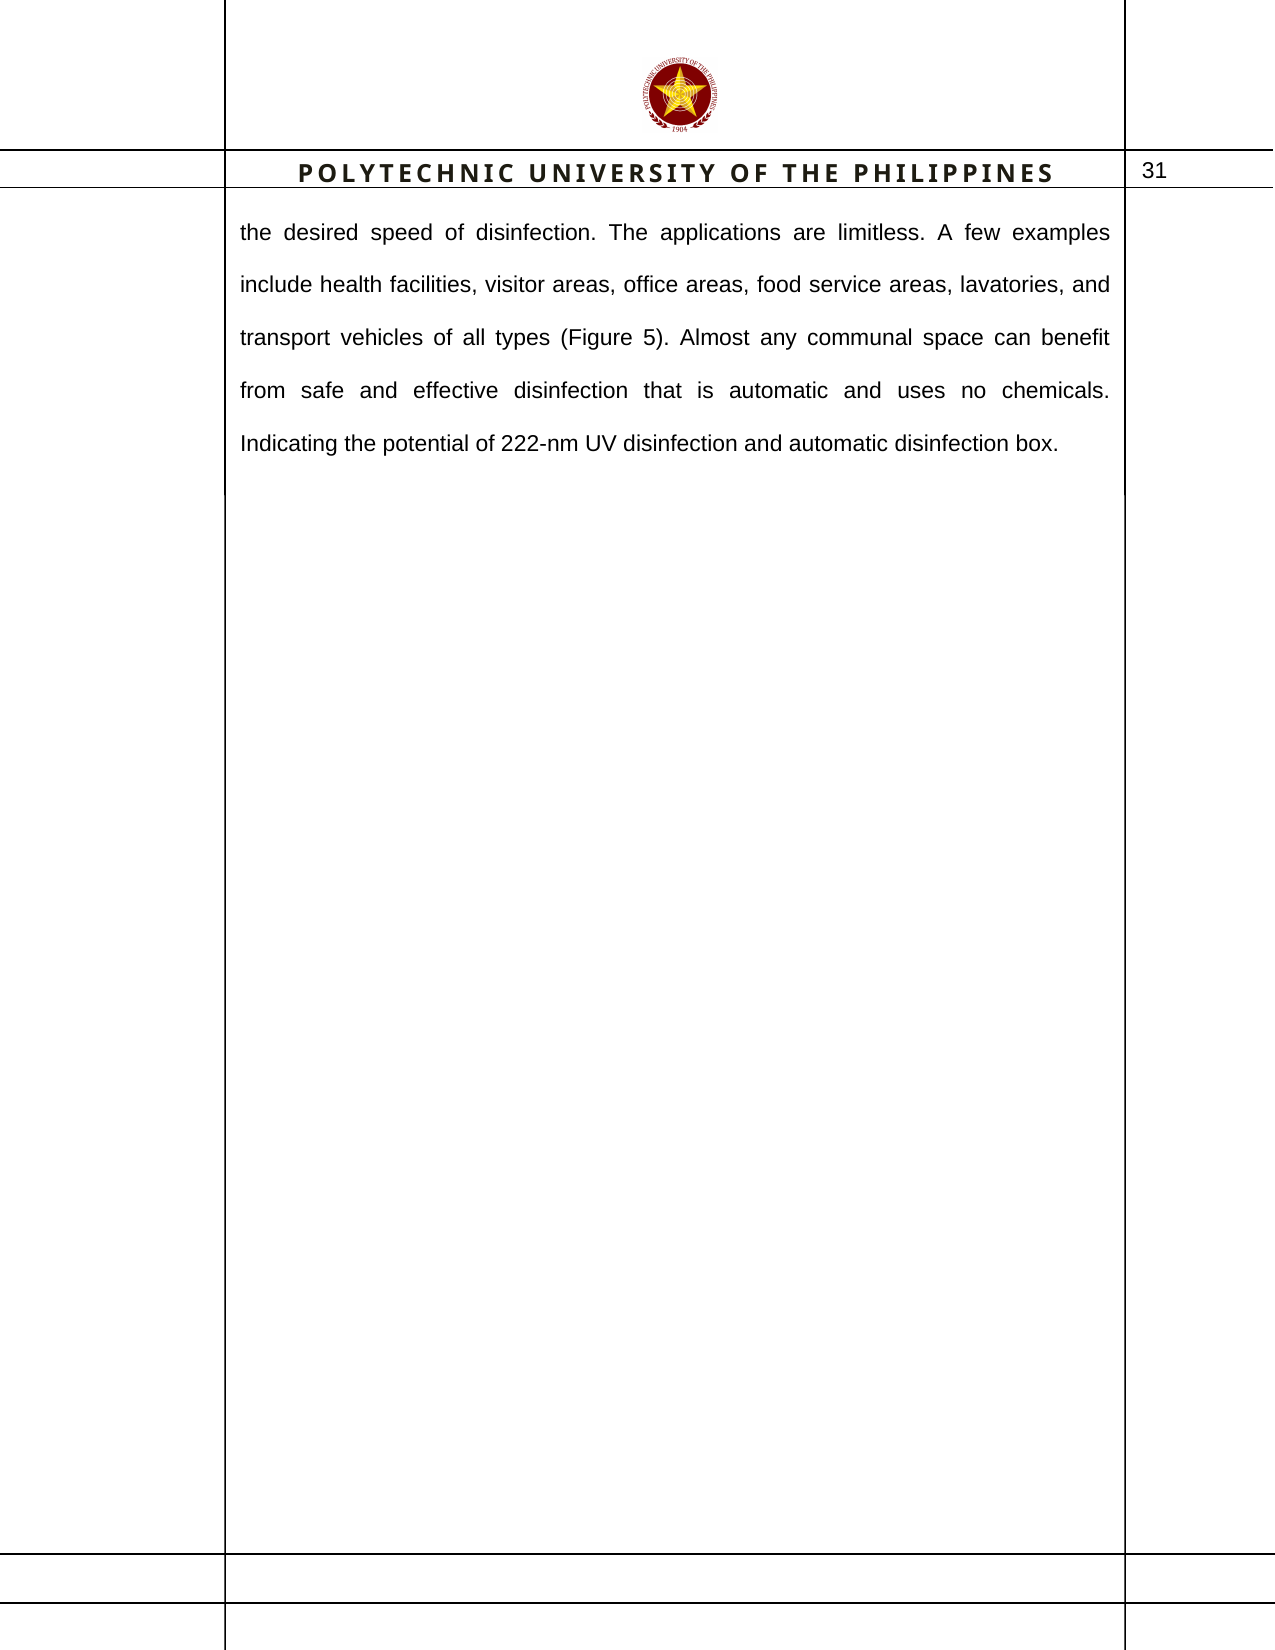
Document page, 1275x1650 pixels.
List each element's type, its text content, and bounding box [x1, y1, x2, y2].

picture [642, 57, 718, 133]
